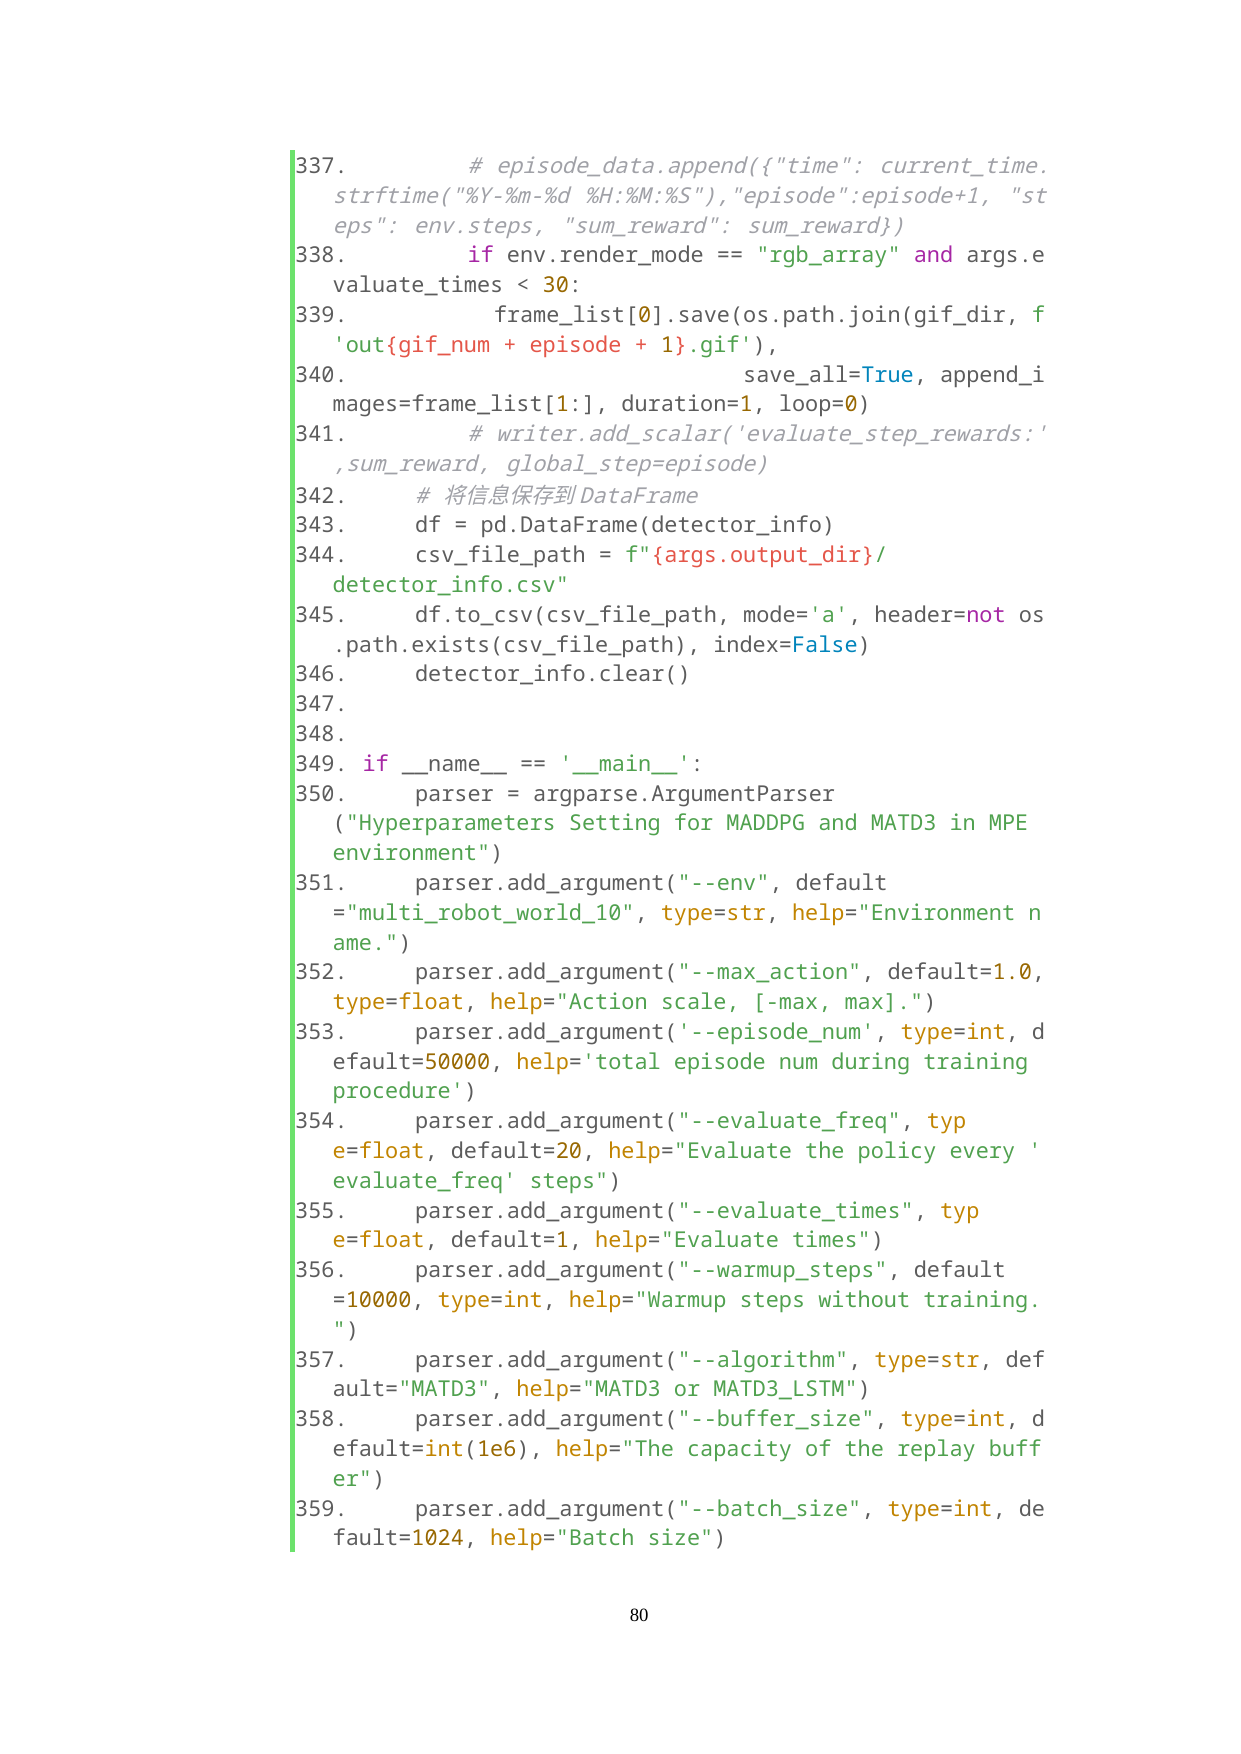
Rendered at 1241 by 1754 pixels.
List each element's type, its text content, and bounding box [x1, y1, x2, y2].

list # episode_data.append({"time": current_time.strftime("%Y-%m-%d %H:%M:%S"),"episode":episode+1, "steps": env.steps, "sum_reward": sum_reward}) [295, 150, 1053, 239]
list parser.add_argument("--algorithm", type=str, default="MATD3", help="MATD3 or MATD3_LSTM") [295, 1344, 1053, 1403]
list save_all=True, append_images=frame_list[1:], duration=1, loop=0) [295, 358, 1053, 418]
list parser.add_argument("--env", default="multi_robot_world_10", type=str, help="Environment name.") [295, 867, 1053, 956]
list parser.add_argument("--buffer_size", type=int, default=int(1e6), help="The capacity of the replay buffer") [295, 1403, 1053, 1493]
list df.to_csv(csv_file_path, mode='a', header=not os.path.exists(csv_file_path), index=False) [295, 599, 1053, 658]
list csv_file_path = f"{args.output_dir}/detector_info.csv" [295, 539, 1053, 599]
list parser.add_argument("--max_action", default=1.0, type=float, help="Action scale, [-max, max].") [295, 956, 1053, 1016]
list # writer.add_scalar('evaluate_step_rewards:',sum_reward, global_step=episode) [295, 418, 1053, 478]
list # 将信息保存到DataFrame [295, 478, 1053, 509]
list if env.render_mode == "rgb_array" and args.evaluate_times < 30: [295, 239, 1053, 299]
list parser = argparse.ArgumentParser("Hyperparameters Setting for MADDPG and MATD3 in MPE environment") [295, 778, 1053, 867]
list parser.add_argument("--evaluate_times", type=float, default=1, help="Evaluate times") [295, 1195, 1053, 1254]
list parser.add_argument("--warmup_steps", default=10000, type=int, help="Warmup steps without training.") [295, 1254, 1053, 1344]
list parser.add_argument("--evaluate_freq", type=float, default=20, help="Evaluate the policy every 'evaluate_freq' steps") [295, 1105, 1053, 1195]
list parser.add_argument("--batch_size", type=int, default=1024, help="Batch size") [295, 1493, 1053, 1552]
list df = pd.DataFrame(detector_info) [295, 509, 1053, 539]
list detector_info.clear() [295, 658, 1053, 688]
list if __name__ == '__main__': [295, 748, 1053, 778]
list frame_list[0].save(os.path.join(gif_dir, f'out{gif_num + episode + 1}.gif'), [295, 299, 1053, 358]
list parser.add_argument('--episode_num', type=int, default=50000, help='total episode num during training procedure') [295, 1016, 1053, 1105]
